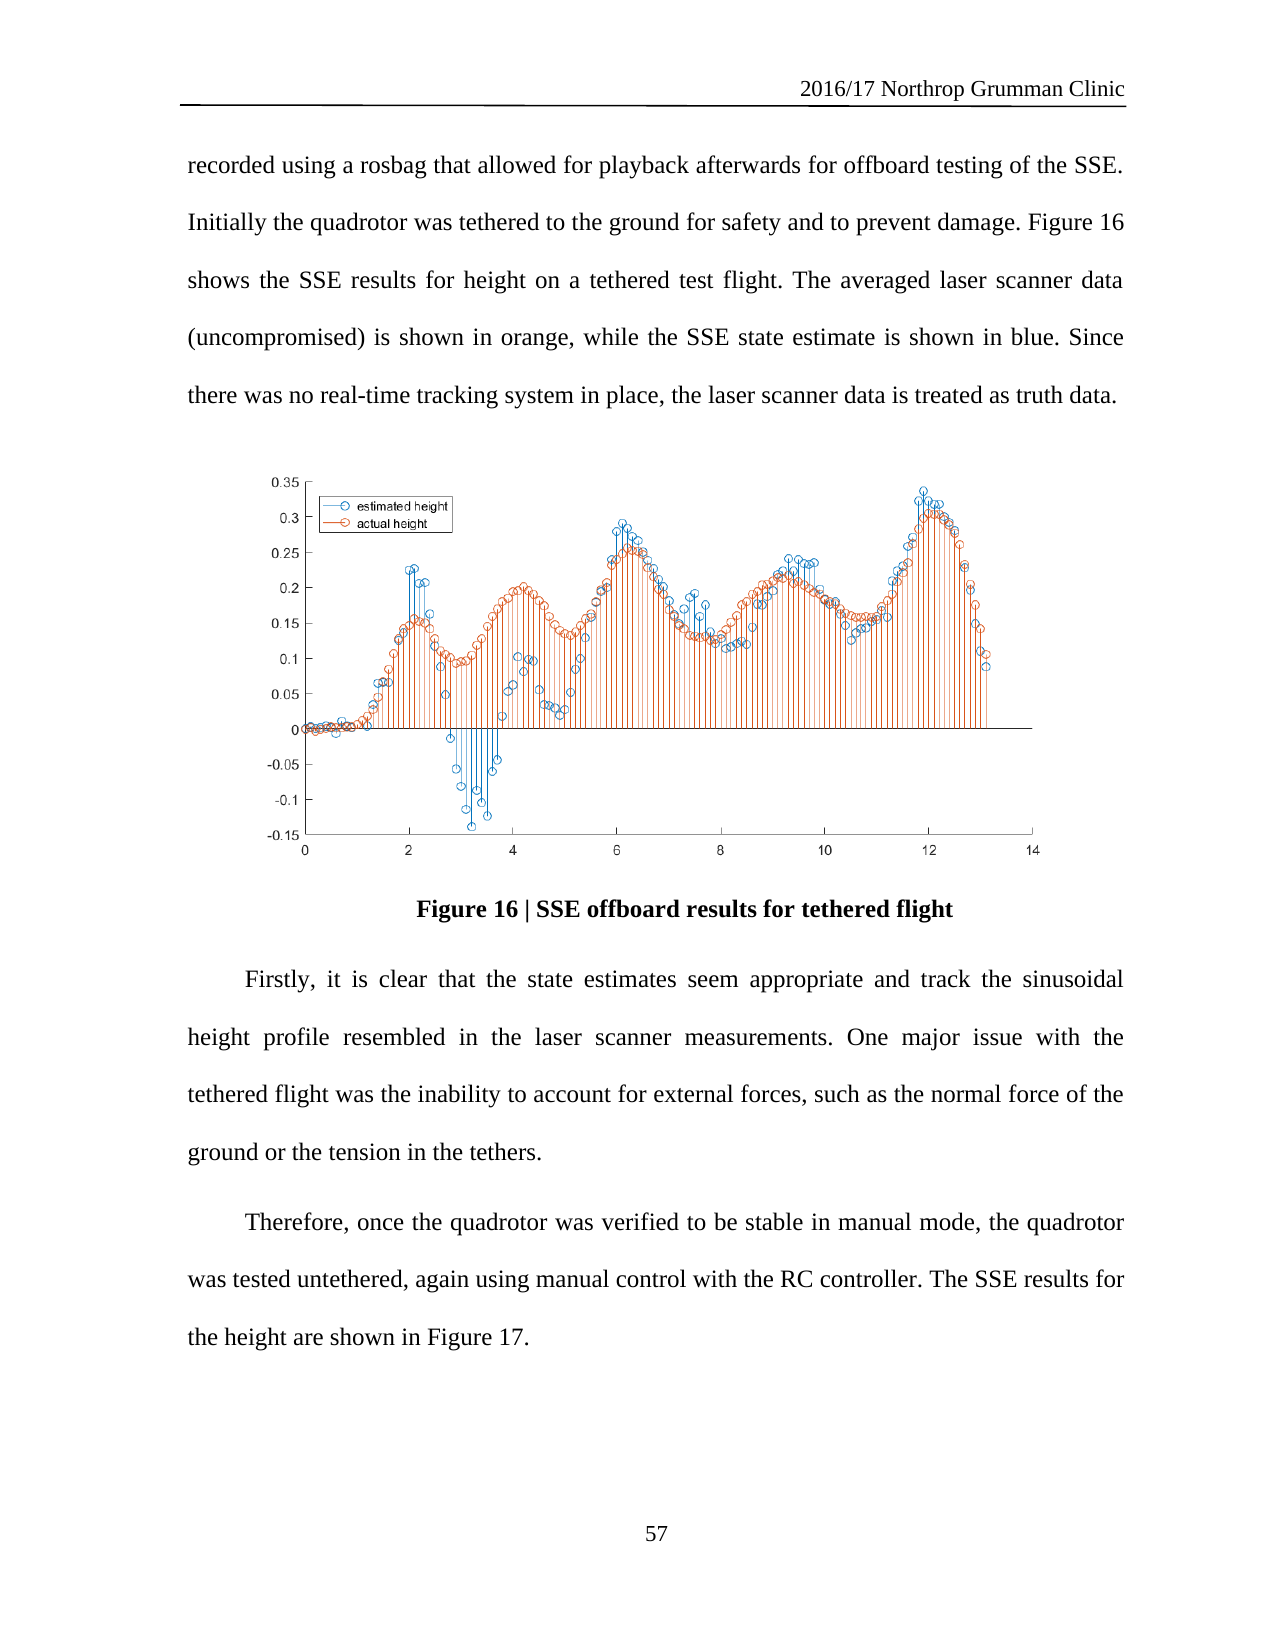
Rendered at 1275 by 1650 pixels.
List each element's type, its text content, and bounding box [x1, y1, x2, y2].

text Firstly, it is clear that the state estimates seem appropriate and track the sinusoidal height profile resembled in the laser scanner measurements. One major issue with the tethered flight was the inability to account for external forces, such as the normal force of the ground or the tension in the tethers. [187, 964, 1125, 1165]
picture [244, 450, 1060, 882]
text Figure 16 | SSE offboard results for tethered flight [187, 894, 1125, 923]
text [187, 150, 1125, 409]
text Therefore, once the quadrotor was verified to be stable in manual mode, the quadrotor was tested untethered, again using manual control with the RC controller. The SSE results for the height are shown in Figure 17. [187, 1207, 1125, 1350]
